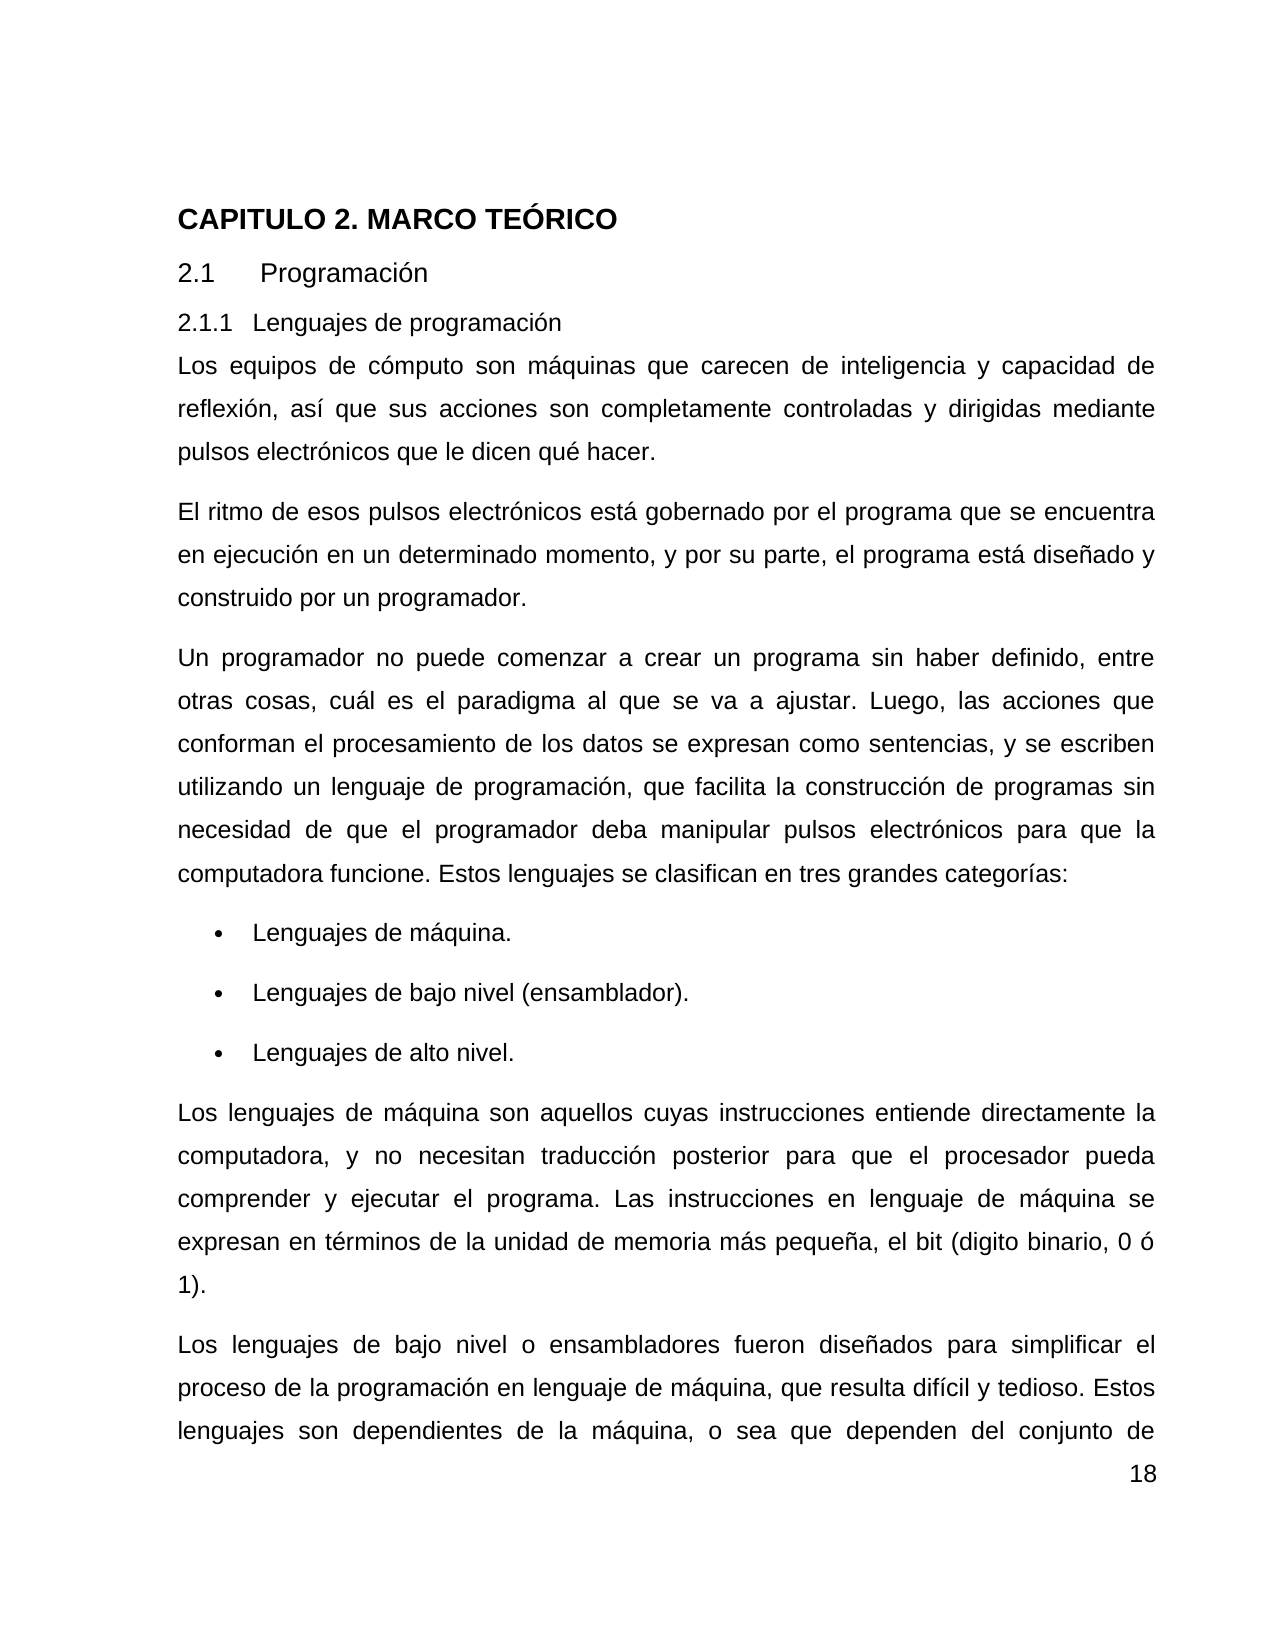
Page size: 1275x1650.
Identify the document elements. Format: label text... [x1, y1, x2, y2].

text Los equipos de cómputo son máquinas que carecen de inteligencia y capacidad de reflexión, así que sus acciones son completamente controladas y dirigidas mediante pulsos electrónicos que le dicen qué hacer. [177, 351, 1157, 466]
subtitle 2.1 Programación [177, 257, 1157, 288]
text Los lenguajes de máquina son aquellos cuyas instrucciones entiende directamente la computadora, y no necesitan traducción posterior para que el procesador pueda comprender y ejecutar el programa. Las instrucciones en lenguaje de máquina se expresan en términos de la unidad de memoria más pequeña, el bit (digito binario, 0 ó 1). [177, 1098, 1157, 1299]
text El ritmo de esos pulsos electrónicos está gobernado por el programa que se encuentra en ejecución en un determinado momento, y por su parte, el programa está diseñado y construido por un programador. [177, 497, 1157, 612]
text Un programador no puede comenzar a crear un programa sin haber definido, entre otras cosas, cuál es el paradigma al que se va a ajustar. Luego, las acciones que conforman el procesamiento de los datos se expresan como sentencias, y se escriben utilizando un lenguaje de programación, que facilita la construcción de programas sin necesidad de que el programador deba manipular pulsos electrónicos para que la computadora funcione. Estos lenguajes se clasifican en tres grandes categorías: [177, 643, 1157, 887]
list Lenguajes de alto nivel. [215, 1038, 1157, 1067]
list Lenguajes de máquina. [215, 918, 1157, 947]
subtitle CAPITULO 2. MARCO TEÓRICO [177, 202, 1157, 236]
subtitle 2.1.1 Lenguajes de programación [177, 308, 1157, 336]
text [177, 1330, 1157, 1445]
list Lenguajes de bajo nivel (ensamblador). [215, 978, 1157, 1007]
